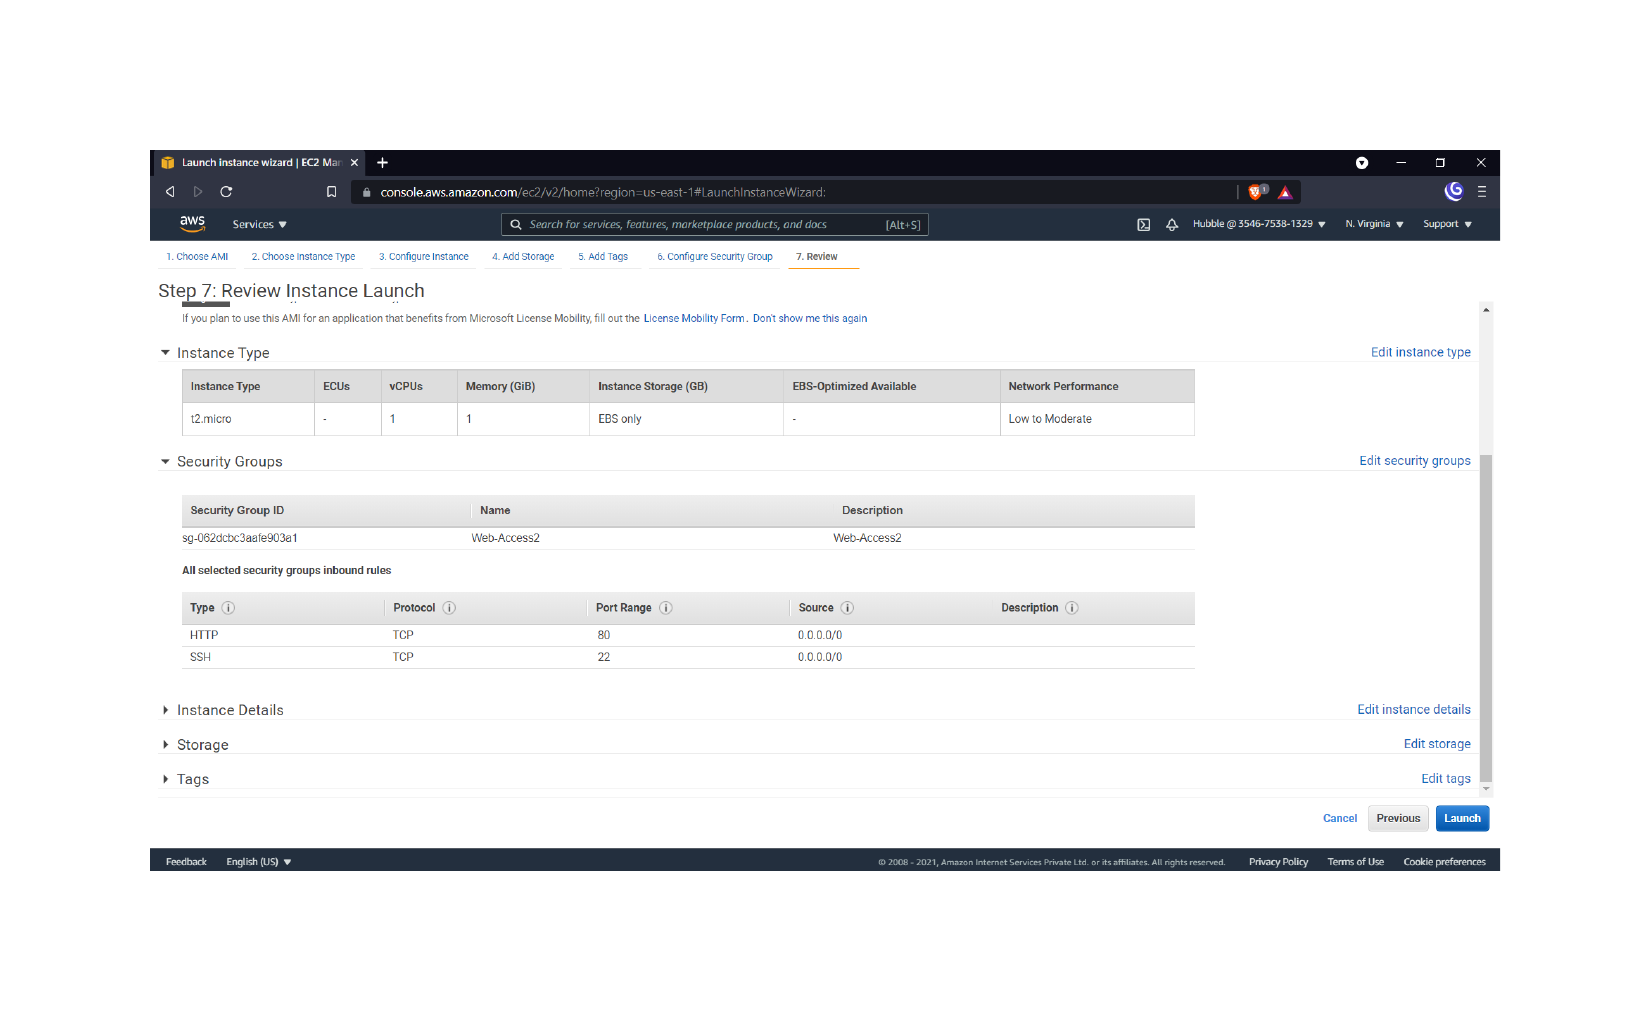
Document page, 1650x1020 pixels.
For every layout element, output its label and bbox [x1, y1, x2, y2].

picture [150, 150, 1500, 871]
